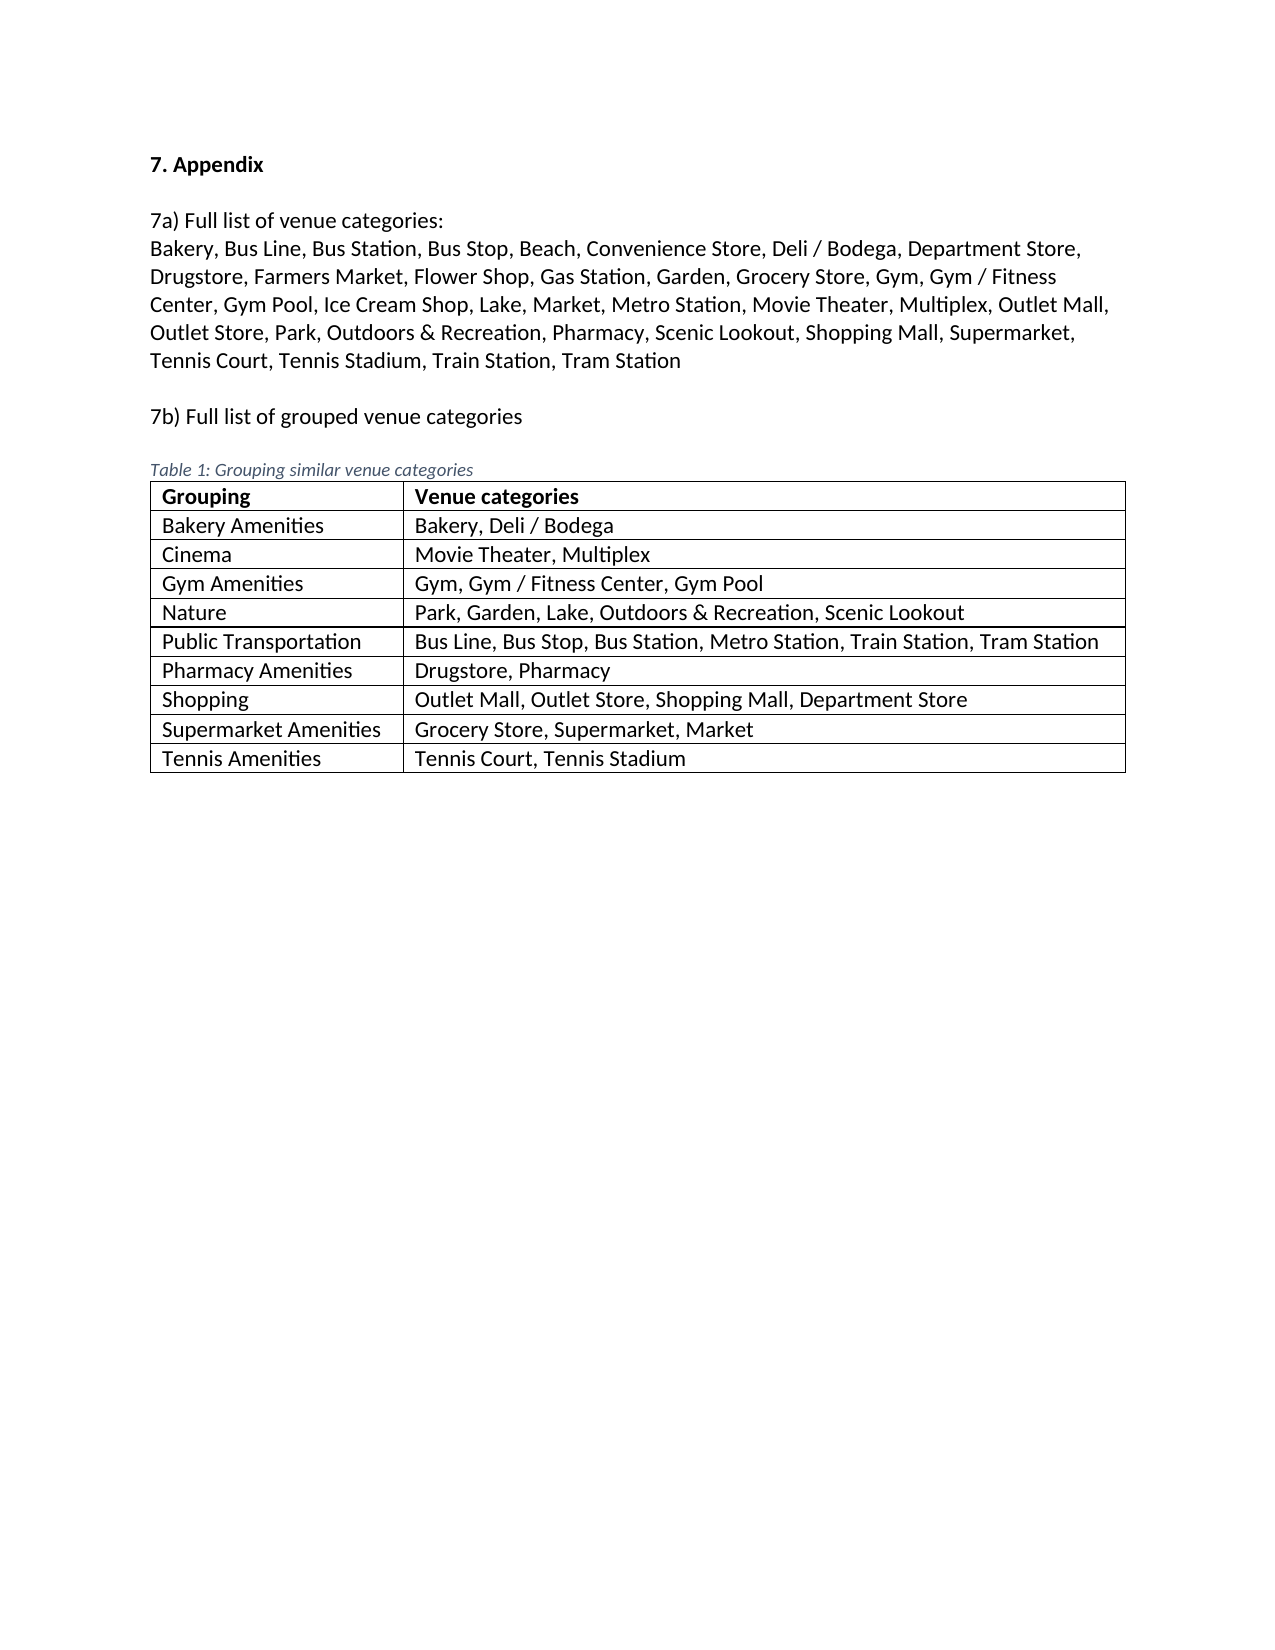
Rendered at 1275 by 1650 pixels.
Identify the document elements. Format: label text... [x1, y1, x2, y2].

table_header Venue categories [404, 482, 1125, 510]
table_cell Public Transportation [151, 628, 403, 656]
table_cell Outlet Mall, Outlet Store, Shopping Mall, Department Store [404, 686, 1125, 714]
table_cell Nature [151, 599, 403, 626]
table_cell Cinema [151, 540, 403, 568]
table_cell Bakery, Deli / Bodega [404, 511, 1125, 539]
table_cell Grocery Store, Supermarket, Market [404, 715, 1125, 743]
table_cell Shopping [151, 686, 403, 714]
table_cell Park, Garden, Lake, Outdoors & Recreation, Scenic Lookout [404, 599, 1125, 626]
table_cell Tennis Court, Tennis Stadium [404, 744, 1125, 772]
table_header Grouping [151, 482, 403, 510]
text Bakery, Bus Line, Bus Station, Bus Stop, Beach, Convenience Store, Deli / Bodega, Department Store, Drugstore, Farmers Market, Flower Shop, Gas Station, Garden, Grocery Store, Gym, Gym / Fitness Center, Gym Pool, Ice Cream Shop, Lake, Market, Metro Station, Movie Theater, Multiplex, Outlet Mall, Outlet Store, Park, Outdoors & Recreation, Pharmacy, Scenic Lookout, Shopping Mall, Supermarket, Tennis Court, Tennis Stadium, Train Station, Tram Station [150, 234, 1125, 374]
table_cell Gym Amenities [151, 569, 403, 597]
table_cell Bus Line, Bus Stop, Bus Station, Metro Station, Train Station, Tram Station [404, 628, 1125, 656]
text 7b) Full list of grouped venue categories [150, 402, 1125, 430]
table_cell Movie Theater, Multiplex [404, 540, 1125, 568]
table_cell Drugstore, Pharmacy [404, 657, 1125, 684]
text 7. Appendix [150, 150, 1125, 178]
text 7a) Full list of venue categories: [150, 206, 1125, 234]
table_cell Supermarket Amenities [151, 715, 403, 743]
table_cell Gym, Gym / Fitness Center, Gym Pool [404, 569, 1125, 597]
table_cell Tennis Amenities [151, 744, 403, 772]
table_cell Pharmacy Amenities [151, 657, 403, 684]
text Table 1: Grouping similar venue categories [150, 458, 1125, 481]
table_cell Bakery Amenities [151, 511, 403, 539]
